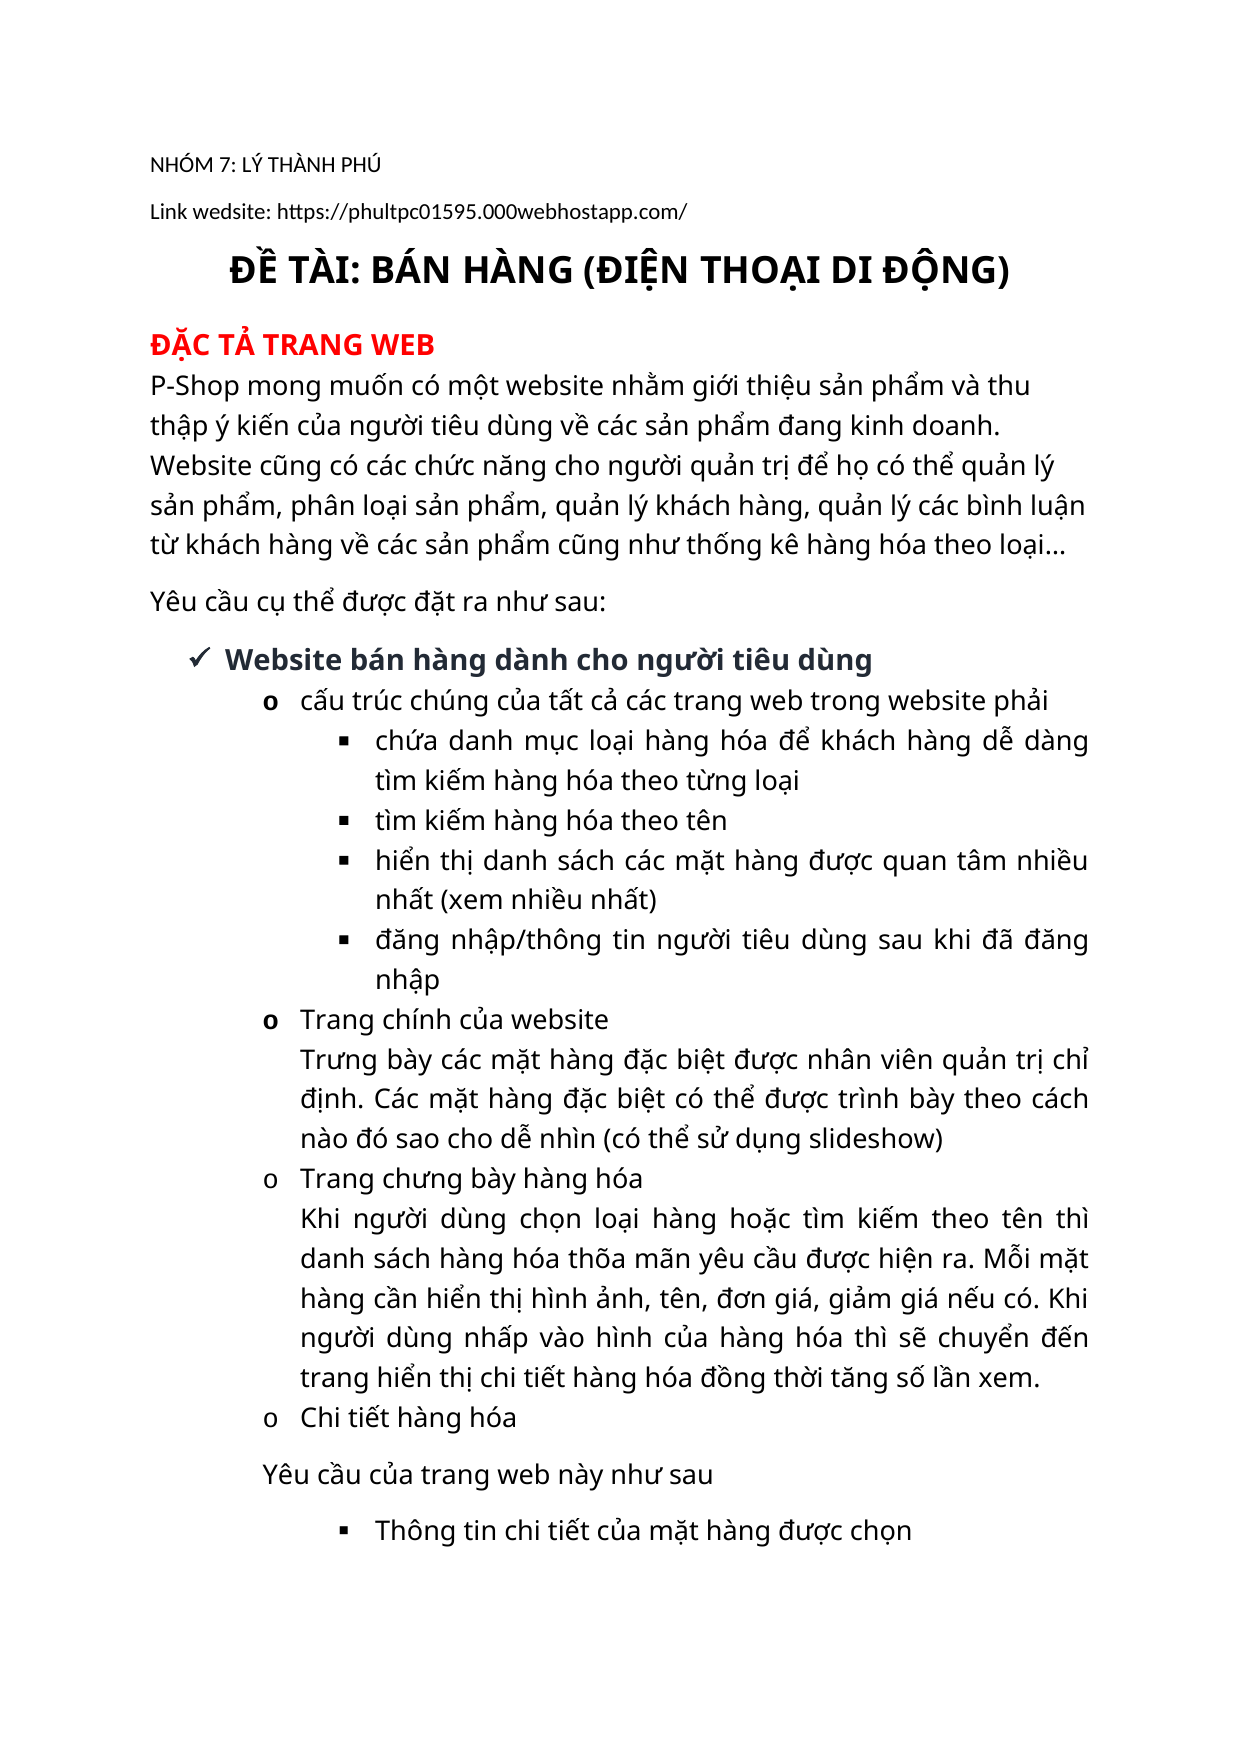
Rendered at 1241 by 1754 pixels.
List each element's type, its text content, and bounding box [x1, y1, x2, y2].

text P-Shop mong muốn có một website nhằm giới thiệu sản phẩm và thu thập ý kiến của người tiêu dùng về các sản phẩm đang kinh doanh. Website cũng có các chức năng cho người quản trị để họ có thể quản lý sản phẩm, phân loại sản phẩm, quản lý khách hàng, quản lý các bình luận từ khách hàng về các sản phẩm cũng như thống kê hàng hóa theo loại… [150, 367, 1090, 563]
list Trang chưng bày hàng hóa [262, 1159, 1090, 1197]
list Thông tin chi tiết của mặt hàng được chọn [337, 1512, 1090, 1548]
subtitle ĐẶC TẢ TRANG WEB [150, 324, 1090, 363]
text Yêu cầu cụ thể được đặt ra như sau: [150, 582, 1090, 619]
text ĐỀ TÀI: BÁN HÀNG (ĐIỆN THOẠI DI ĐỘNG) [150, 244, 1090, 295]
list đăng nhập/thông tin người tiêu dùng sau khi đã đăng nhập [337, 921, 1090, 997]
text Yêu cầu của trang web này như sau [262, 1455, 1090, 1492]
list Trang chính của website [262, 1000, 1090, 1037]
list hiển thị danh sách các mặt hàng được quan tâm nhiều nhất (xem nhiều nhất) [337, 841, 1090, 918]
list Trưng bày các mặt hàng đặc biệt được nhân viên quản trị chỉ định. Các mặt hàng đặc biệt có thể được trình bày theo cách nào đó sao cho dễ nhìn (có thể sử dụng slideshow) [300, 1040, 1090, 1157]
list Website bán hàng dành cho người tiêu dùng [187, 639, 1090, 678]
text Link wedsite: https://phultpc01595.000webhostapp.com/ [150, 197, 1090, 225]
list Chi tiết hàng hóa [262, 1398, 1090, 1436]
list chứa danh mục loại hàng hóa để khách hàng dễ dàng tìm kiếm hàng hóa theo từng loại [337, 722, 1090, 798]
list Khi người dùng chọn loại hàng hoặc tìm kiếm theo tên thì danh sách hàng hóa thõa mãn yêu cầu được hiện ra. Mỗi mặt hàng cần hiển thị hình ảnh, tên, đơn giá, giảm giá nếu có. Khi người dùng nhấp vào hình của hàng hóa thì sẽ chuyển đến trang hiển thị chi tiết hàng hóa đồng thời tăng số lần xem. [300, 1199, 1090, 1396]
list tìm kiếm hàng hóa theo tên [337, 801, 1090, 838]
list cấu trúc chúng của tất cả các trang web trong website phải [262, 682, 1090, 719]
text NHÓM 7: LÝ THÀNH PHÚ [150, 150, 1090, 178]
